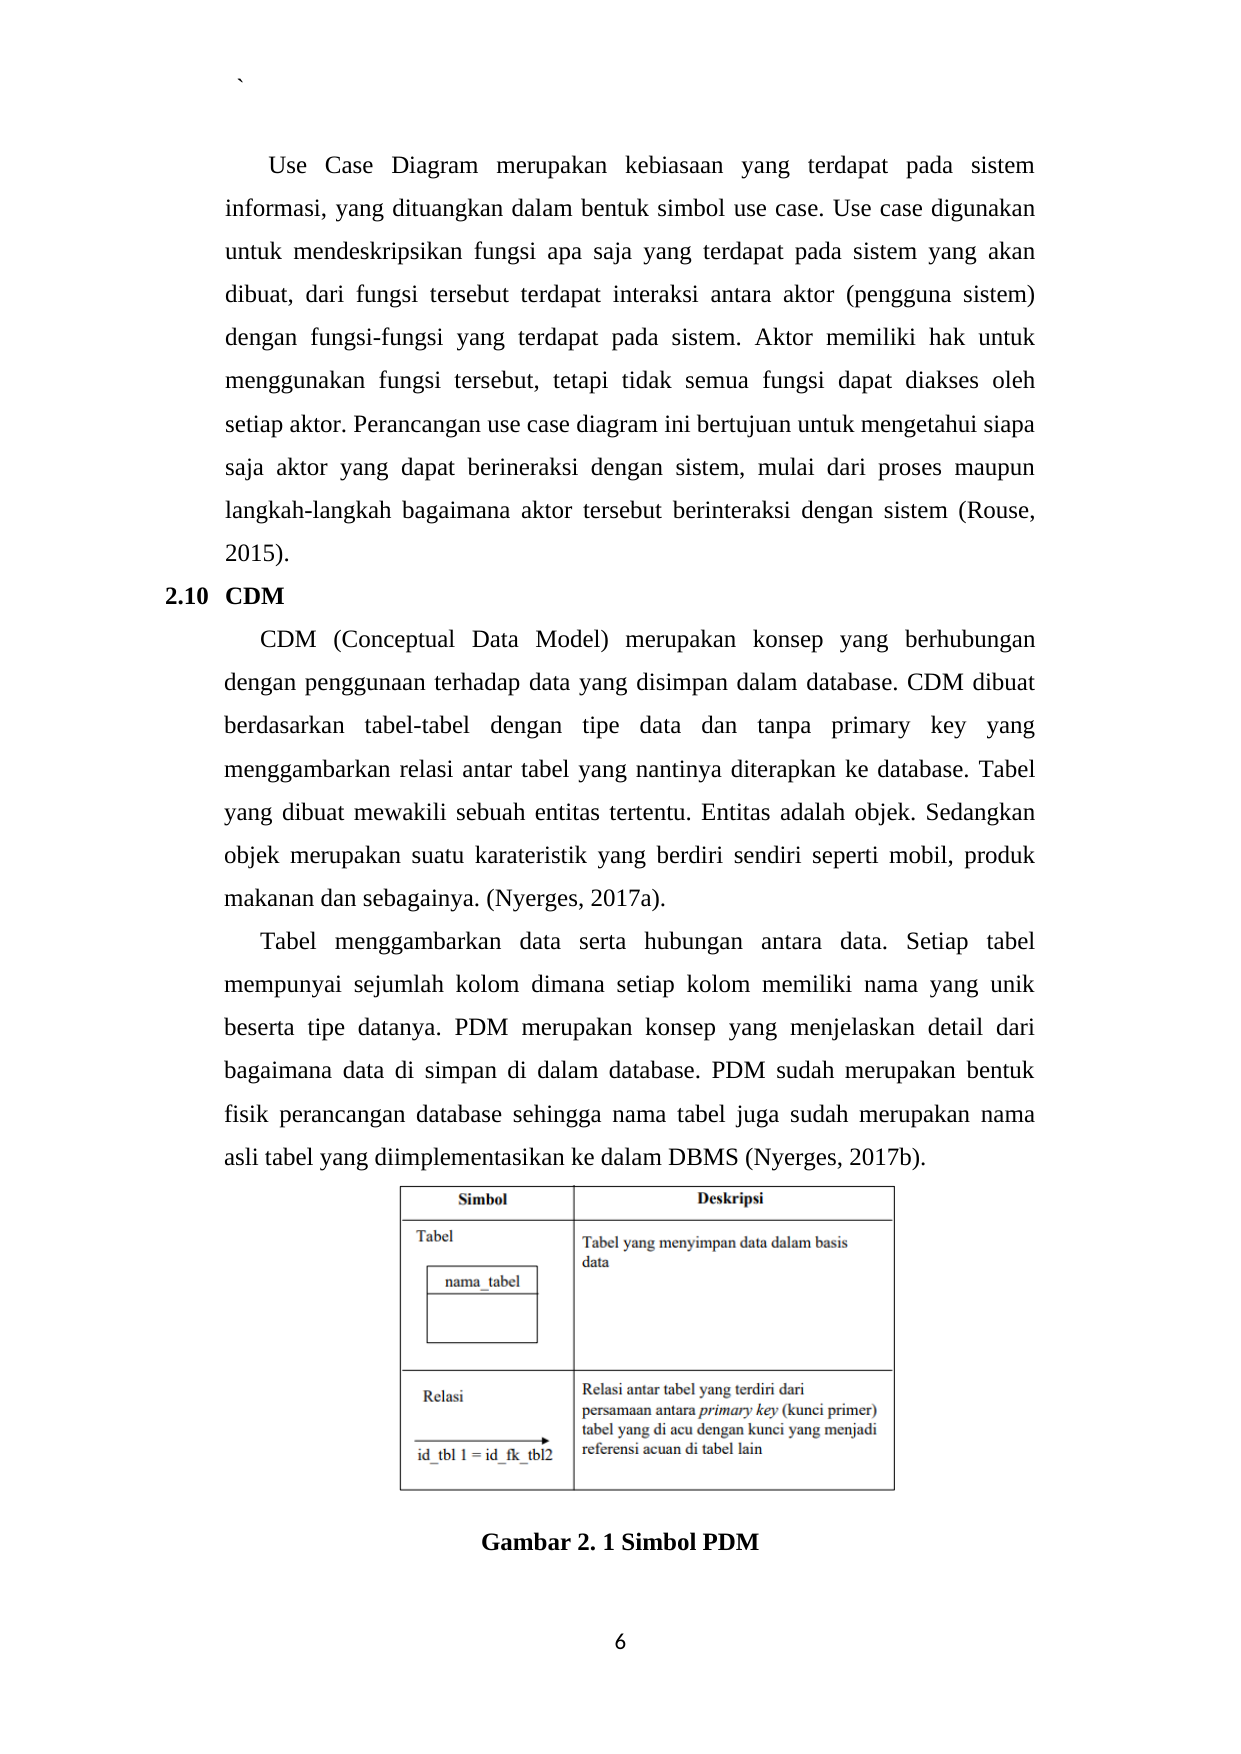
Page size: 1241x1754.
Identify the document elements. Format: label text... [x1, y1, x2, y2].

list Tabel menggambarkan data serta hubungan antara data. Setiap tabel mempunyai sejumlah kolom dimana setiap kolom memiliki nama yang unik beserta tipe datanya. PDM merupakan konsep yang menjelaskan detail dari bagaimana data di simpan di dalam database. PDM sudah merupakan bentuk fisik perancangan database sehingga nama tabel juga sudah merupakan nama asli tabel yang diimplementasikan ke dalam DBMS (Nyerges, 2017b). [224, 926, 1036, 1171]
text Gambar 2. 1 Simbol PDM [150, 1527, 1090, 1556]
list Use Case Diagram merupakan kebiasaan yang terdapat pada sistem informasi, yang dituangkan dalam bentuk simbol use case. Use case digunakan untuk mendeskripsikan fungsi apa saja yang terdapat pada sistem yang akan dibuat, dari fungsi tersebut terdapat interaksi antara aktor (pengguna sistem) dengan fungsi-fungsi yang terdapat pada sistem. Aktor memiliki hak untuk menggunakan fungsi tersebut, tetapi tidak semua fungsi dapat diakses oleh setiap aktor. Perancangan use case diagram ini bertujuan untuk mengetahui siapa saja aktor yang dapat berineraksi dengan sistem, mulai dari proses maupun langkah-langkah bagaimana aktor tersebut berinteraksi dengan sistem (Rouse, 2015). [225, 150, 1036, 567]
list CDM [165, 581, 1090, 610]
list CDM (Conceptual Data Model) merupakan konsep yang berhubungan dengan penggunaan terhadap data yang disimpan dalam database. CDM dibuat berdasarkan tabel-tabel dengan tipe data dan tanpa primary key yang menggambarkan relasi antar tabel yang nantinya diterapkan ke database. Tabel yang dibuat mewakili sebuah entitas tertentu. Entitas adalah objek. Sedangkan objek merupakan suatu karateristik yang berdiri sendiri seperti mobil, produk makanan dan sebagainya. (Nyerges, 2017a). [224, 624, 1036, 912]
picture [398, 1185, 898, 1493]
